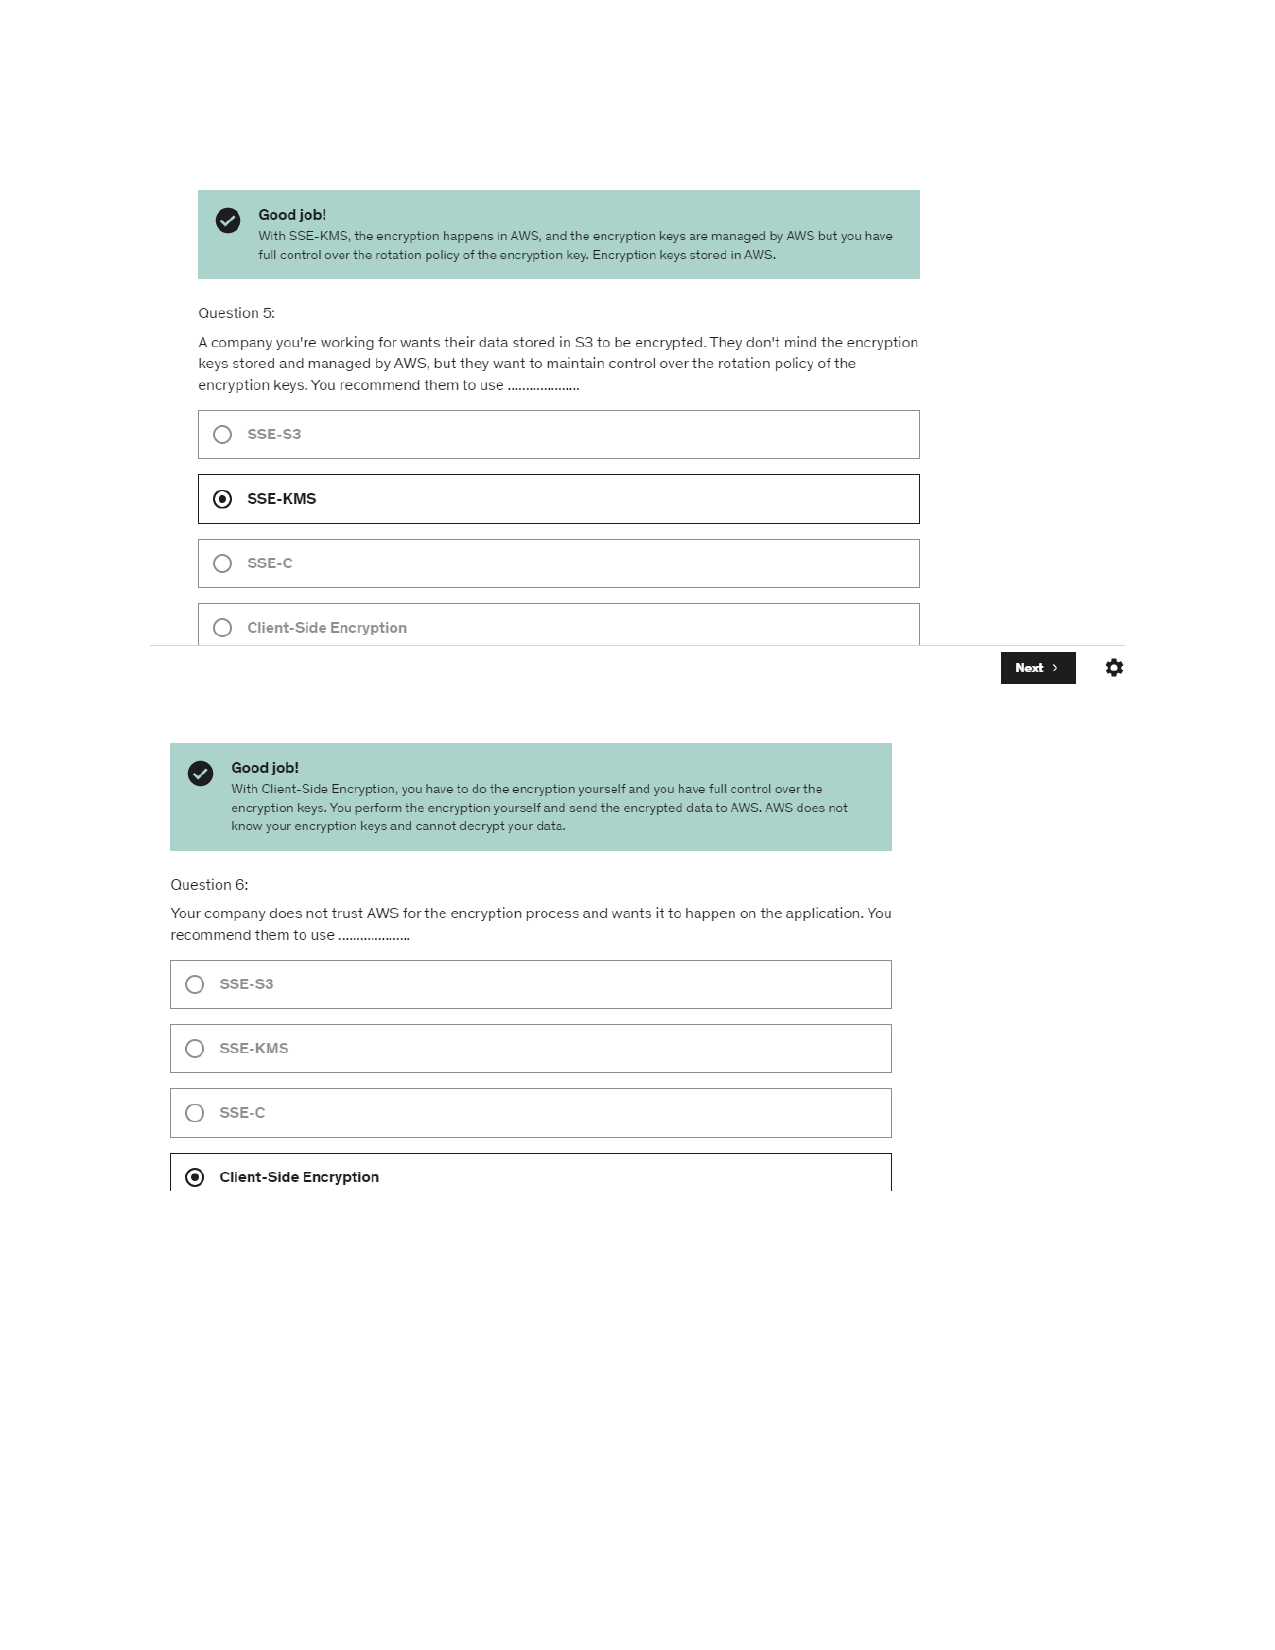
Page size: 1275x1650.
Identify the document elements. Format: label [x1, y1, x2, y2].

picture [150, 150, 1125, 689]
picture [150, 722, 1125, 1191]
